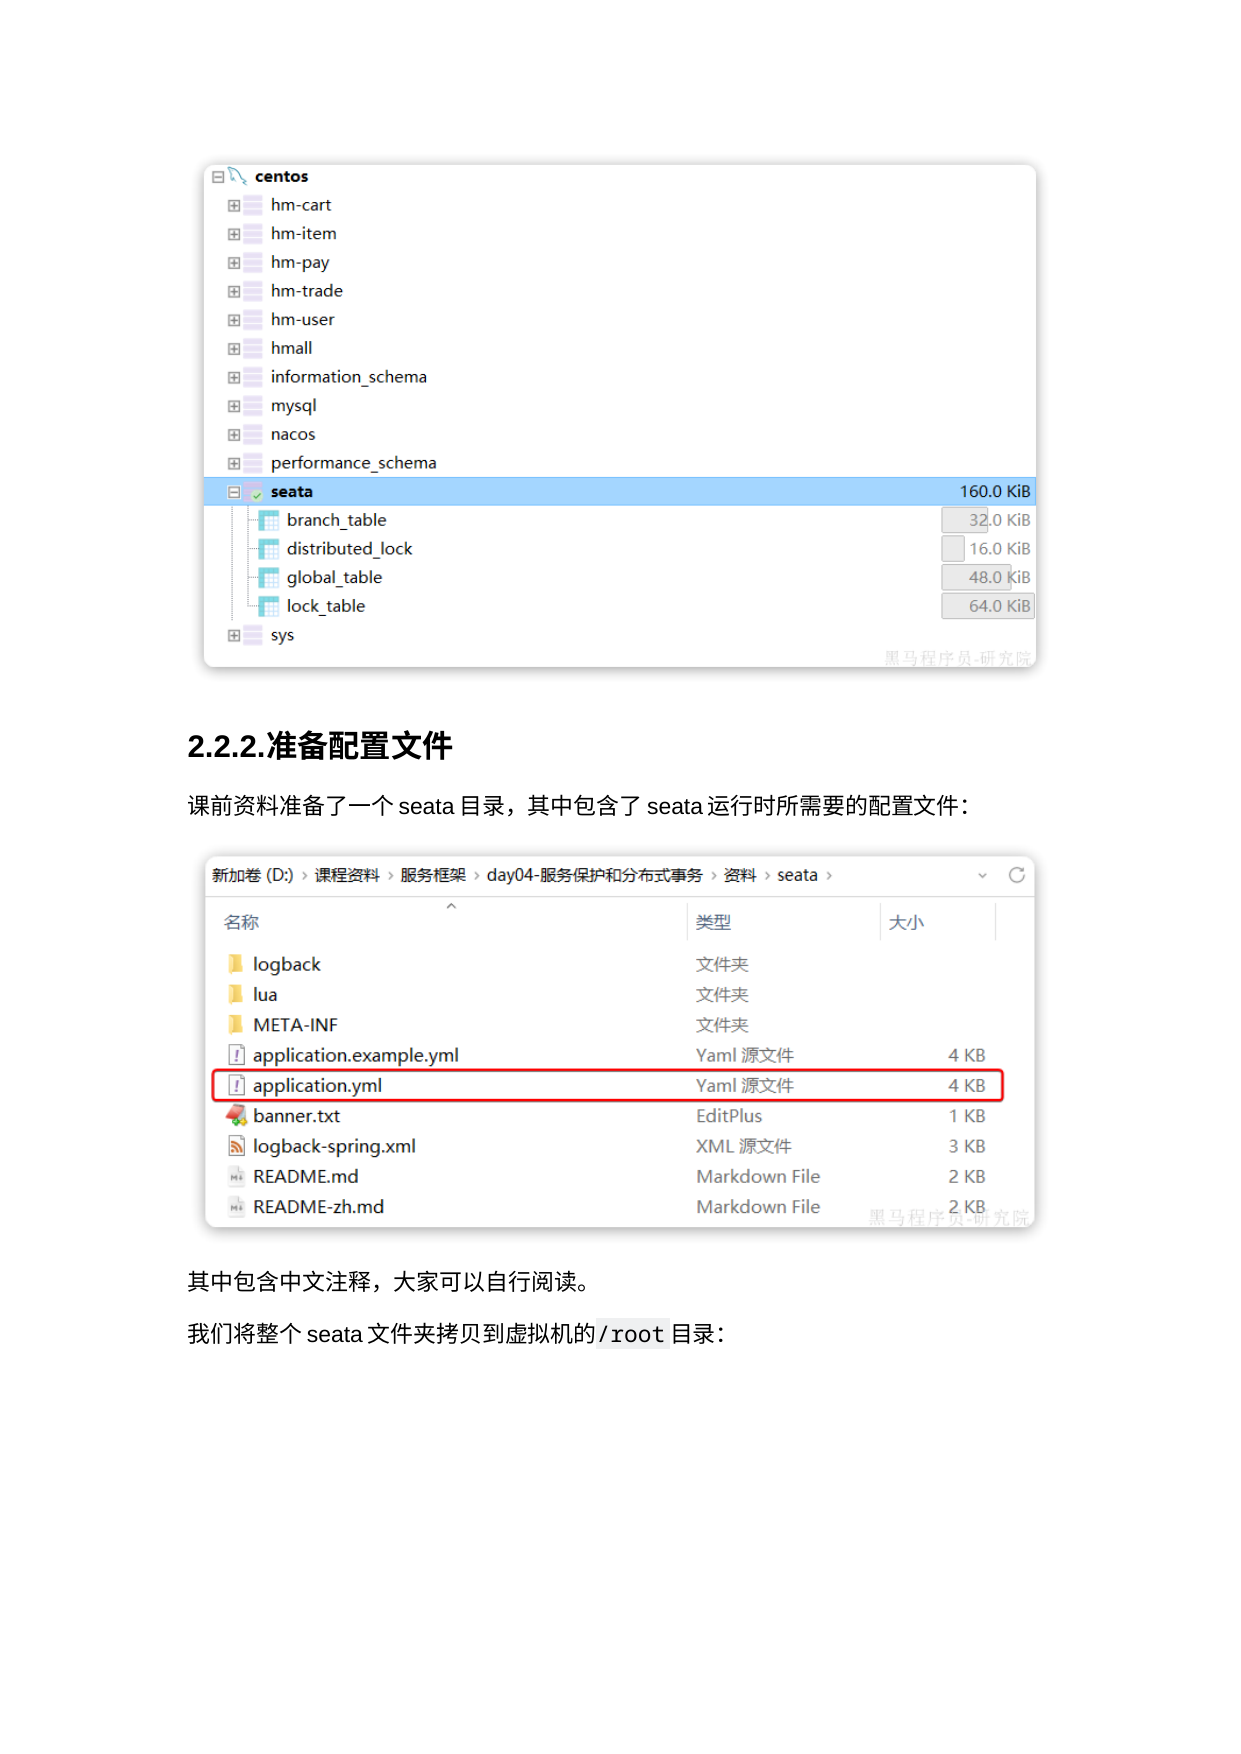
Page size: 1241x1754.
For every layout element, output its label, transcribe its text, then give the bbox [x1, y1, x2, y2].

picture [188, 150, 1052, 685]
text 课前资料准备了一个seata目录，其中包含了seata运行时所需要的配置文件： [187, 788, 1053, 821]
text 我们将整个seata文件夹拷贝到虚拟机的/root目录： [187, 1316, 1053, 1349]
text 2.2.2.准备配置文件 [187, 721, 1053, 766]
picture [188, 840, 1052, 1247]
text 其中包含中文注释，大家可以自行阅读。 [187, 1264, 1053, 1297]
